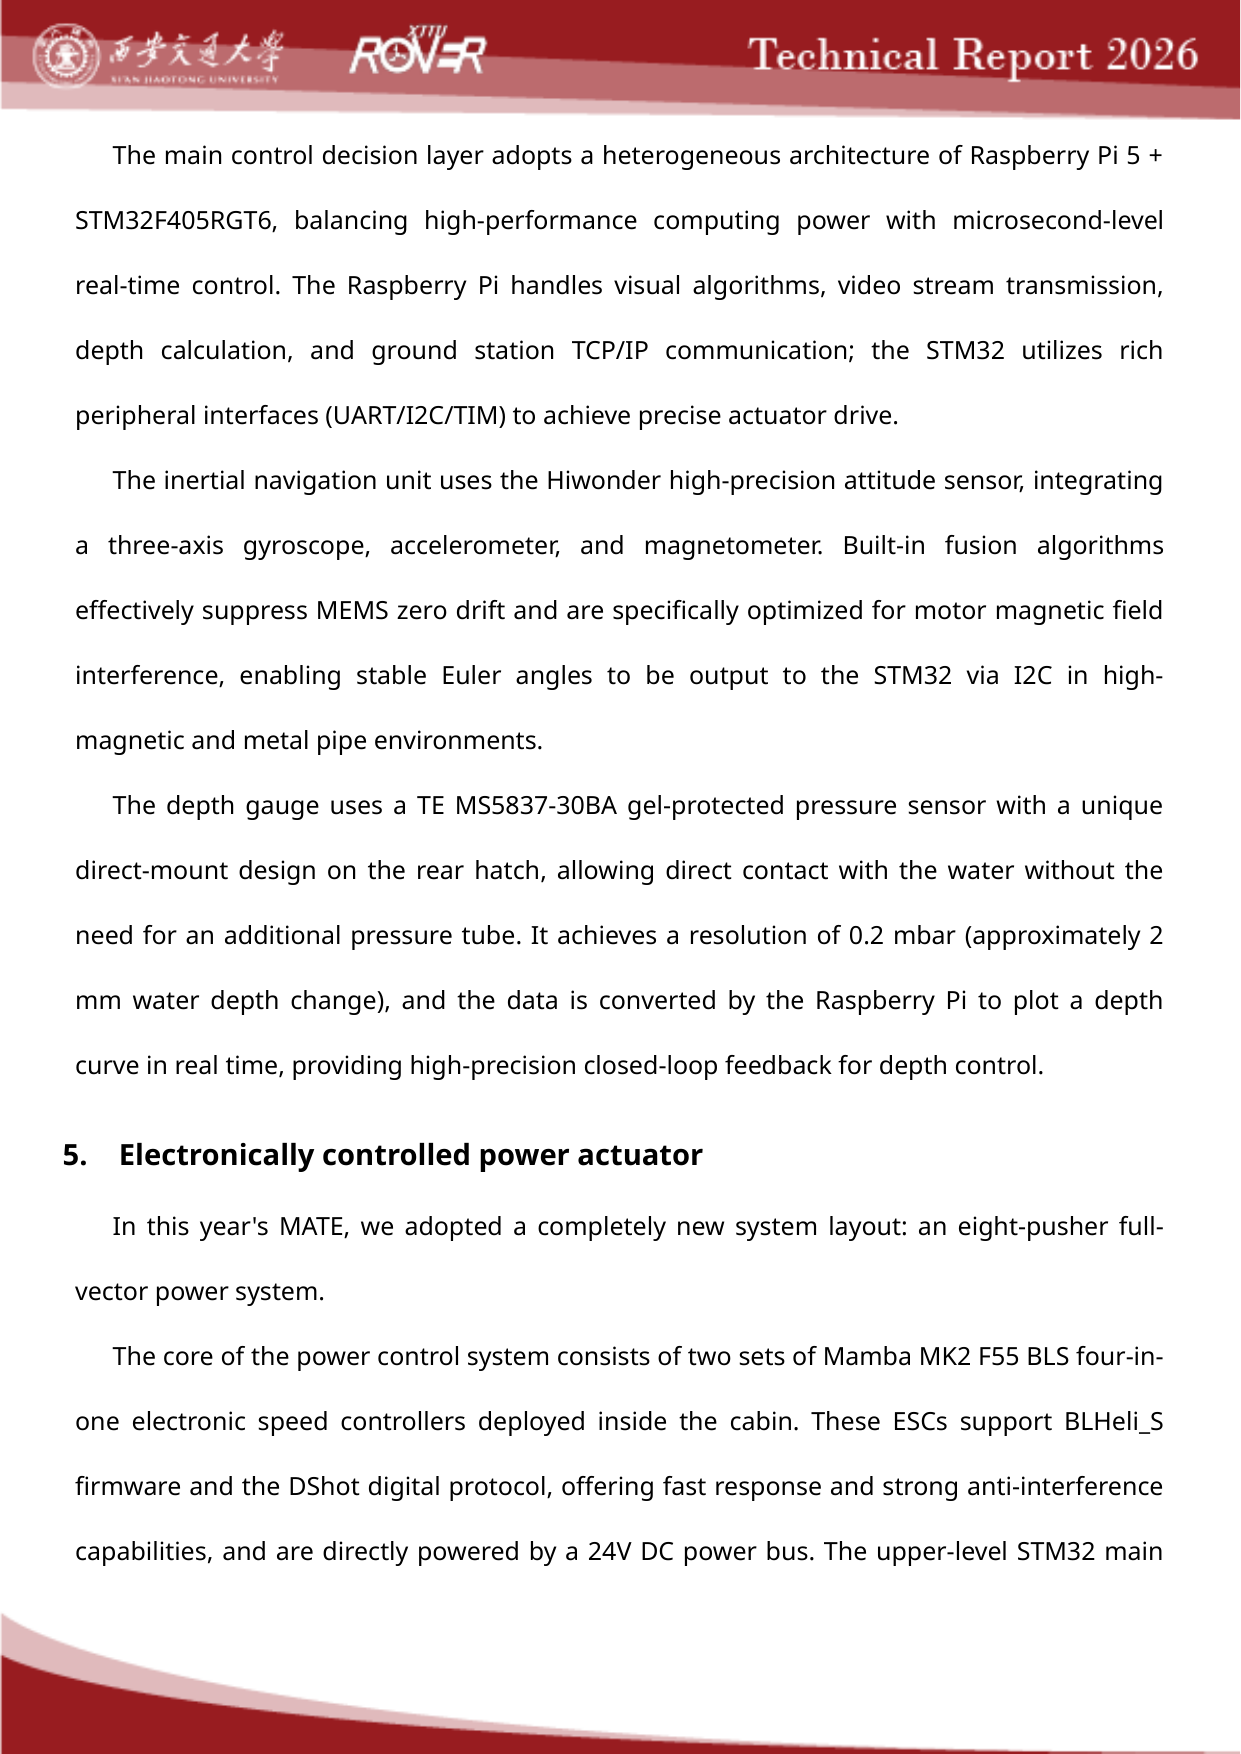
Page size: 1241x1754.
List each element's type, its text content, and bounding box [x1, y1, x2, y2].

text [75, 1323, 1165, 1583]
text In this year's MATE, we adopted a completely new system layout: an eight-pusher full-vector power system. [75, 1193, 1165, 1323]
picture [0, 0, 1241, 1754]
text The inertial navigation unit uses the Hiwonder high-precision attitude sensor, integrating a three-axis gyroscope, accelerometer, and magnetometer. Built-in fusion algorithms effectively suppress MEMS zero drift and are specifically optimized for motor magnetic field interference, enabling stable Euler angles to be output to the STM32 via I2C in high-magnetic and metal pipe environments. [75, 447, 1165, 772]
text The main control decision layer adopts a heterogeneous architecture of Raspberry Pi 5 + STM32F405RGT6, balancing high-performance computing power with microsecond-level real-time control. The Raspberry Pi handles visual algorithms, video stream transmission, depth calculation, and ground station TCP/IP communication; the STM32 utilizes rich peripheral interfaces (UART/I2C/TIM) to achieve precise actuator drive. [75, 122, 1165, 447]
text The depth gauge uses a TE MS5837-30BA gel-protected pressure sensor with a unique direct-mount design on the rear hatch, allowing direct contact with the water without the need for an additional pressure tube. It achieves a resolution of 0.2 mbar (approximately 2 mm water depth change), and the data is converted by the Raspberry Pi to plot a depth curve in real time, providing high-precision closed-loop feedback for depth control. [75, 772, 1165, 1097]
subtitle Electronically controlled power actuator [62, 1122, 1165, 1187]
